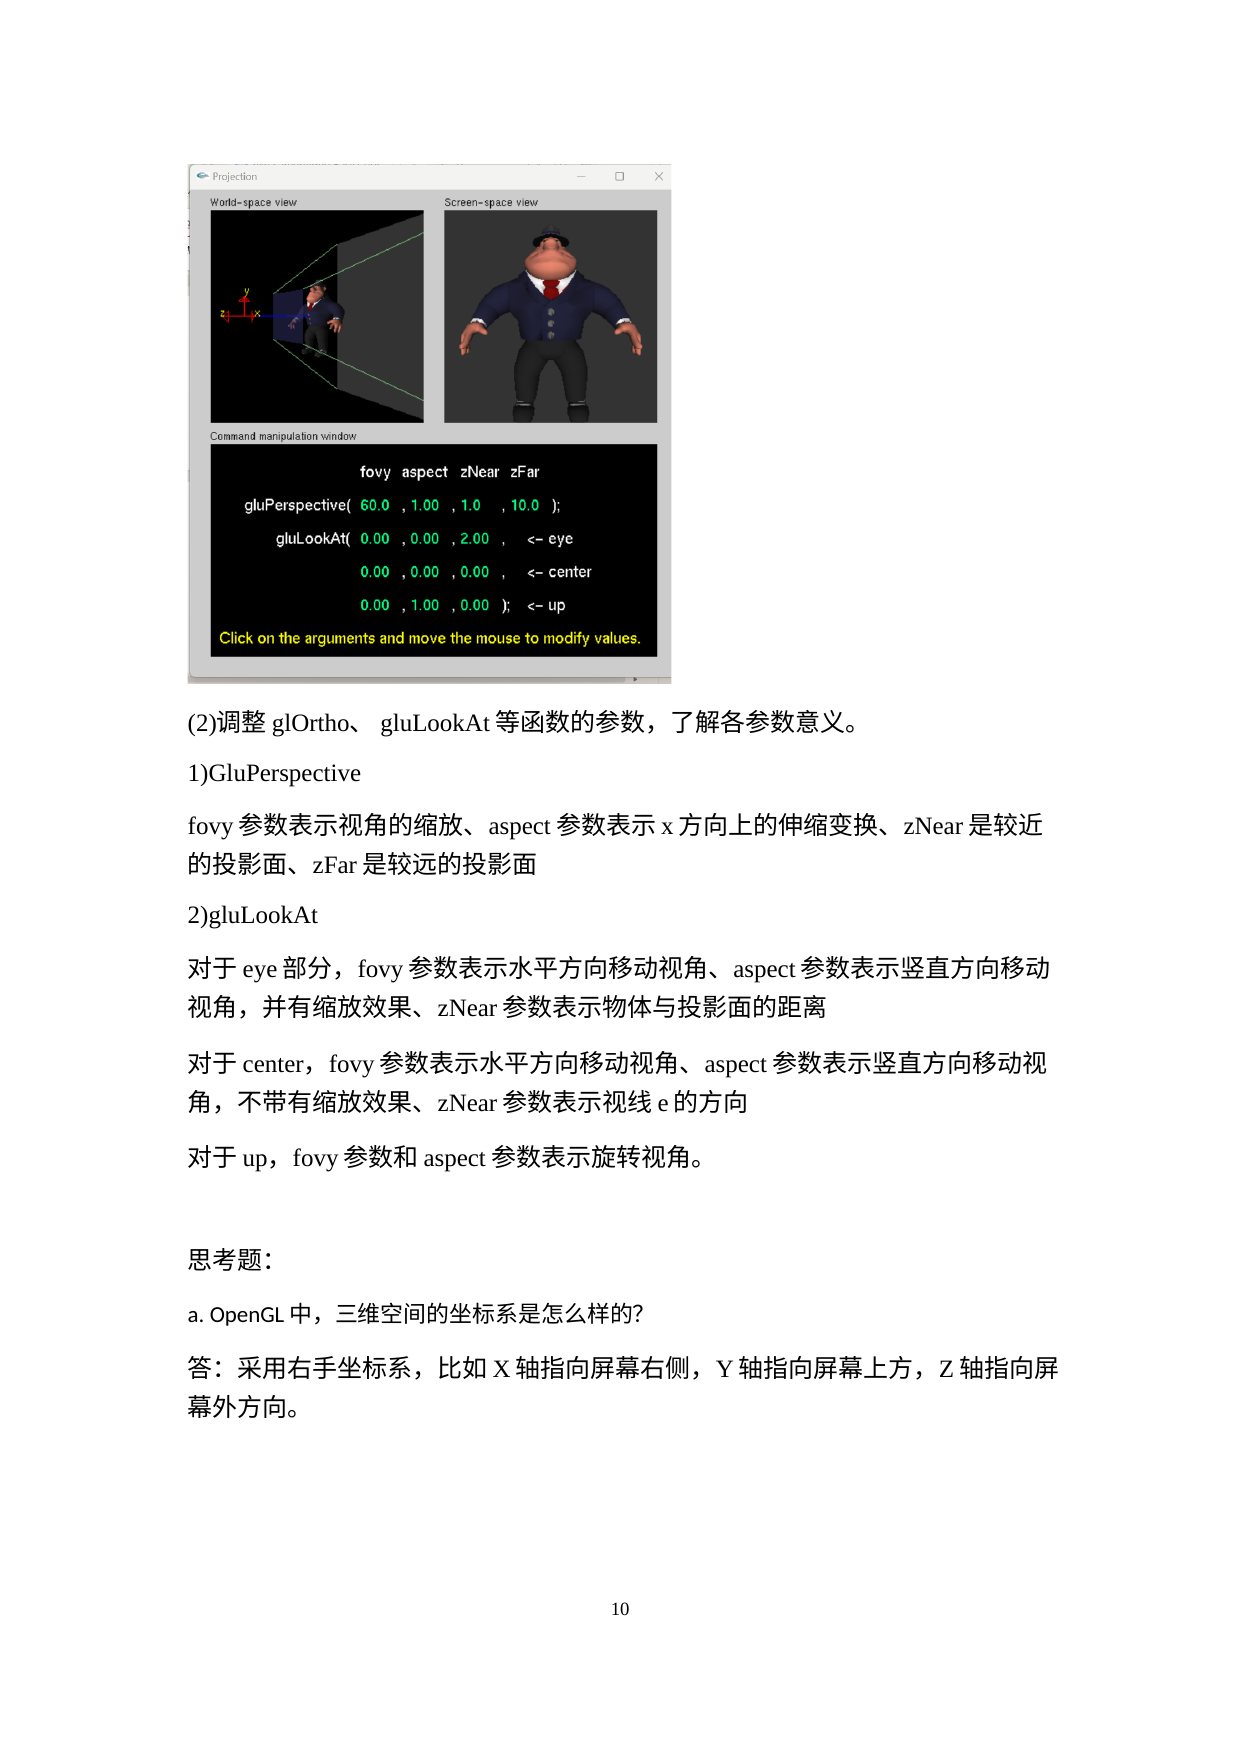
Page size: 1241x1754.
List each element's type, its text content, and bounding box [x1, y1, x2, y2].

text (2)调整glOrtho、 gluLookAt等函数的参数，了解各参数意义。 [187, 702, 1059, 739]
list fovy参数表示视角的缩放、aspect参数表示x方向上的伸缩变换、zNear是较近的投影面、zFar是较远的投影面 [187, 806, 1059, 881]
picture [187, 164, 672, 684]
list 对于up，fovy参数和aspect参数表示旋转视角。 [187, 1138, 1059, 1174]
list 对于eye部分，fovy参数表示水平方向移动视角、aspect参数表示竖直方向移动视角，并有缩放效果、zNear参数表示物体与投影面的距离 [187, 948, 1059, 1024]
list 2)gluLookAt [187, 901, 1059, 929]
text 思考题： [187, 1241, 1059, 1277]
list 1)GluPerspective [187, 758, 1059, 787]
list OpenGL中，三维空间的坐标系是怎么样的？ [187, 1296, 1059, 1329]
list 答：采用右手坐标系，比如X轴指向屏幕右侧，Y轴指向屏幕上方，Z轴指向屏幕外方向。 [187, 1349, 1059, 1424]
list 对于center，fovy参数表示水平方向移动视角、aspect参数表示竖直方向移动视角，不带有缩放效果、zNear参数表示视线e的方向 [187, 1043, 1059, 1118]
